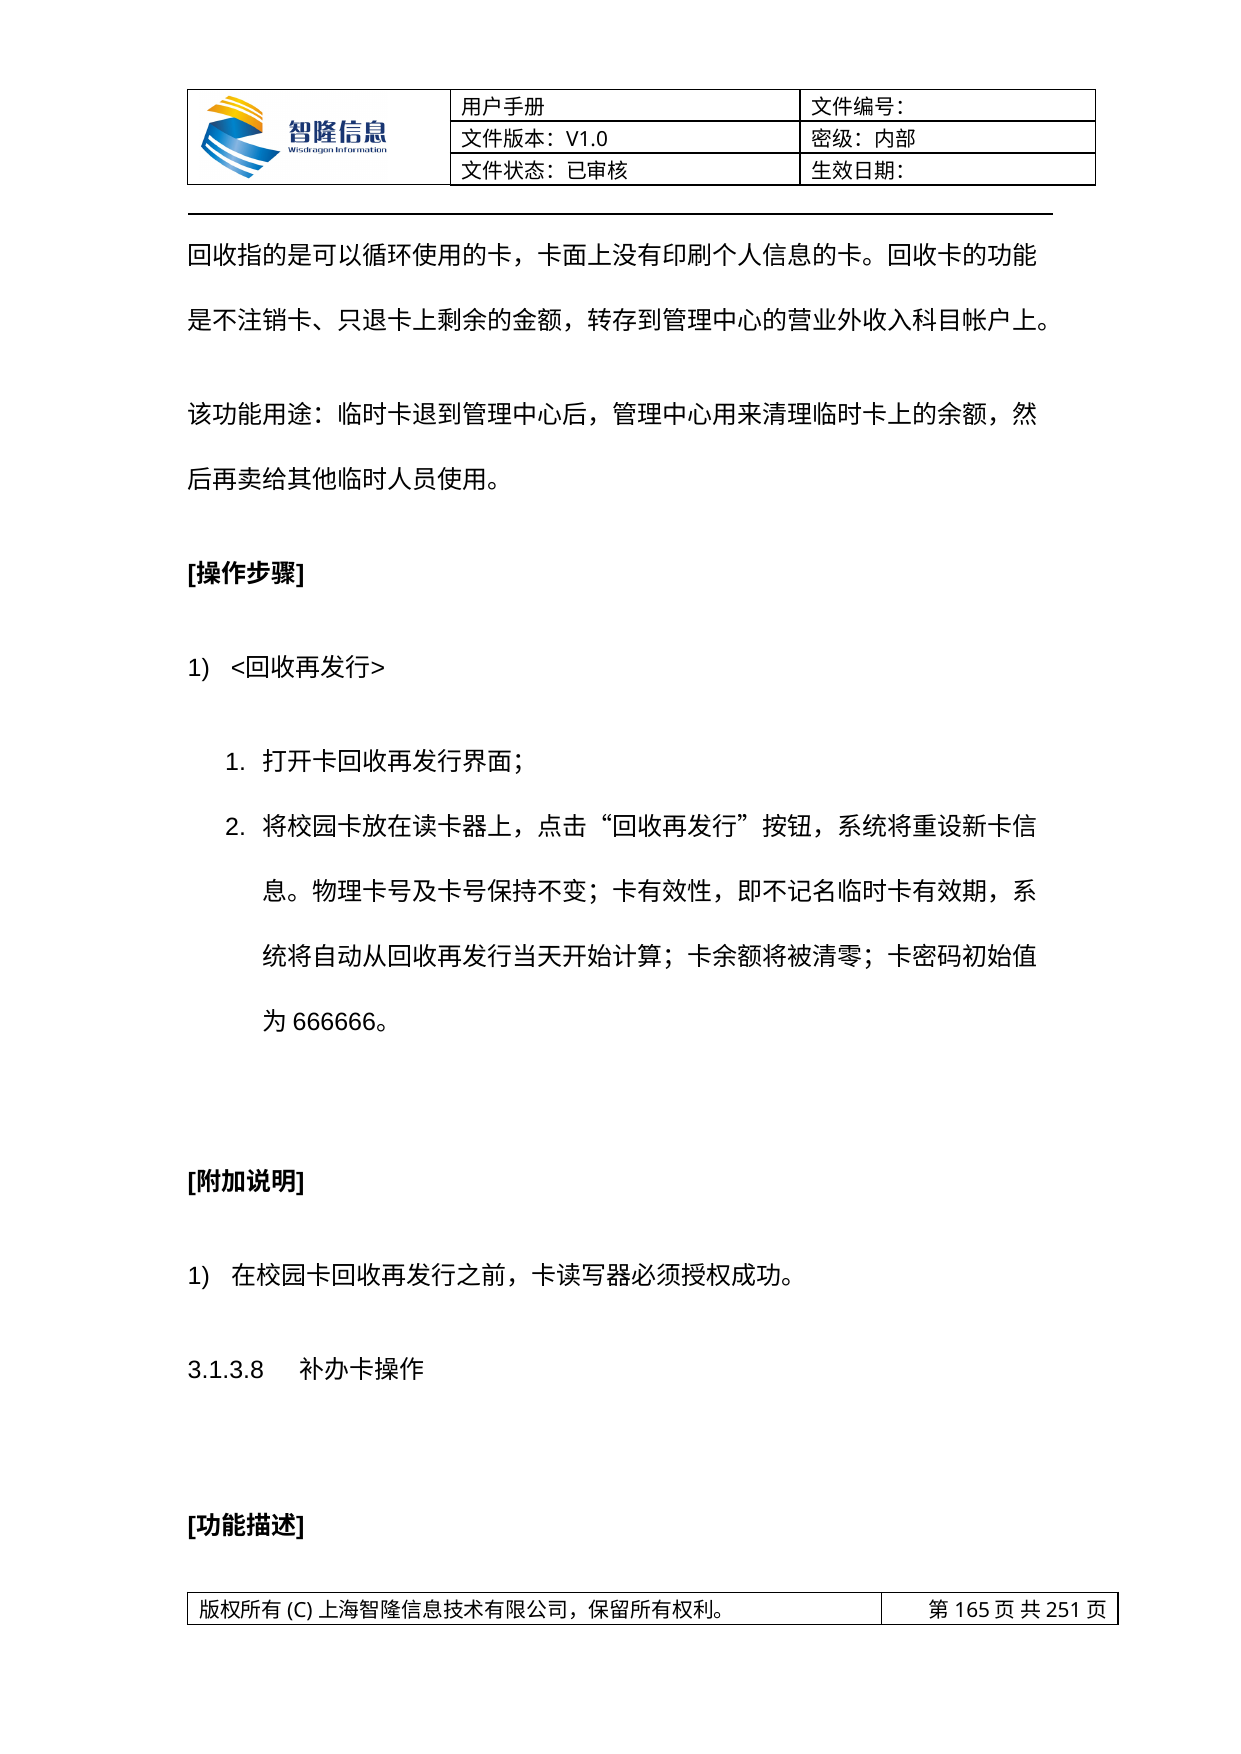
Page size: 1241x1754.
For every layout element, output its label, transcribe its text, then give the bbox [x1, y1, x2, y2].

picture [198, 91, 388, 183]
text 1) 在校园卡回收再发行之前，卡读写器必须授权成功。 [187, 1241, 1053, 1306]
text 该功能用途：临时卡退到管理中心后，管理中心用来清理临时卡上的余额，然后再卖给其他临时人员使用。 [187, 380, 1053, 510]
text [附加说明] [187, 1147, 1053, 1212]
text [操作步骤] [187, 539, 1053, 604]
list 将校园卡放在读卡器上，点击“回收再发行”按钮，系统将重设新卡信息。物理卡号及卡号保持不变；卡有效性，即不记名临时卡有效期，系统将自动从回收再发行当天开始计算；卡余额将被清零；卡密码初始值为666666。 [225, 792, 1053, 1117]
text 1) <回收再发行> [187, 633, 1053, 698]
text 3.1.3.8 补办卡操作 [187, 1335, 1053, 1400]
text [功能描述] [187, 1491, 1053, 1556]
list 打开卡回收再发行界面； [225, 727, 1053, 792]
text 回收指的是可以循环使用的卡，卡面上没有印刷个人信息的卡。回收卡的功能是不注销卡、只退卡上剩余的金额，转存到管理中心的营业外收入科目帐户上。 [187, 221, 1053, 351]
